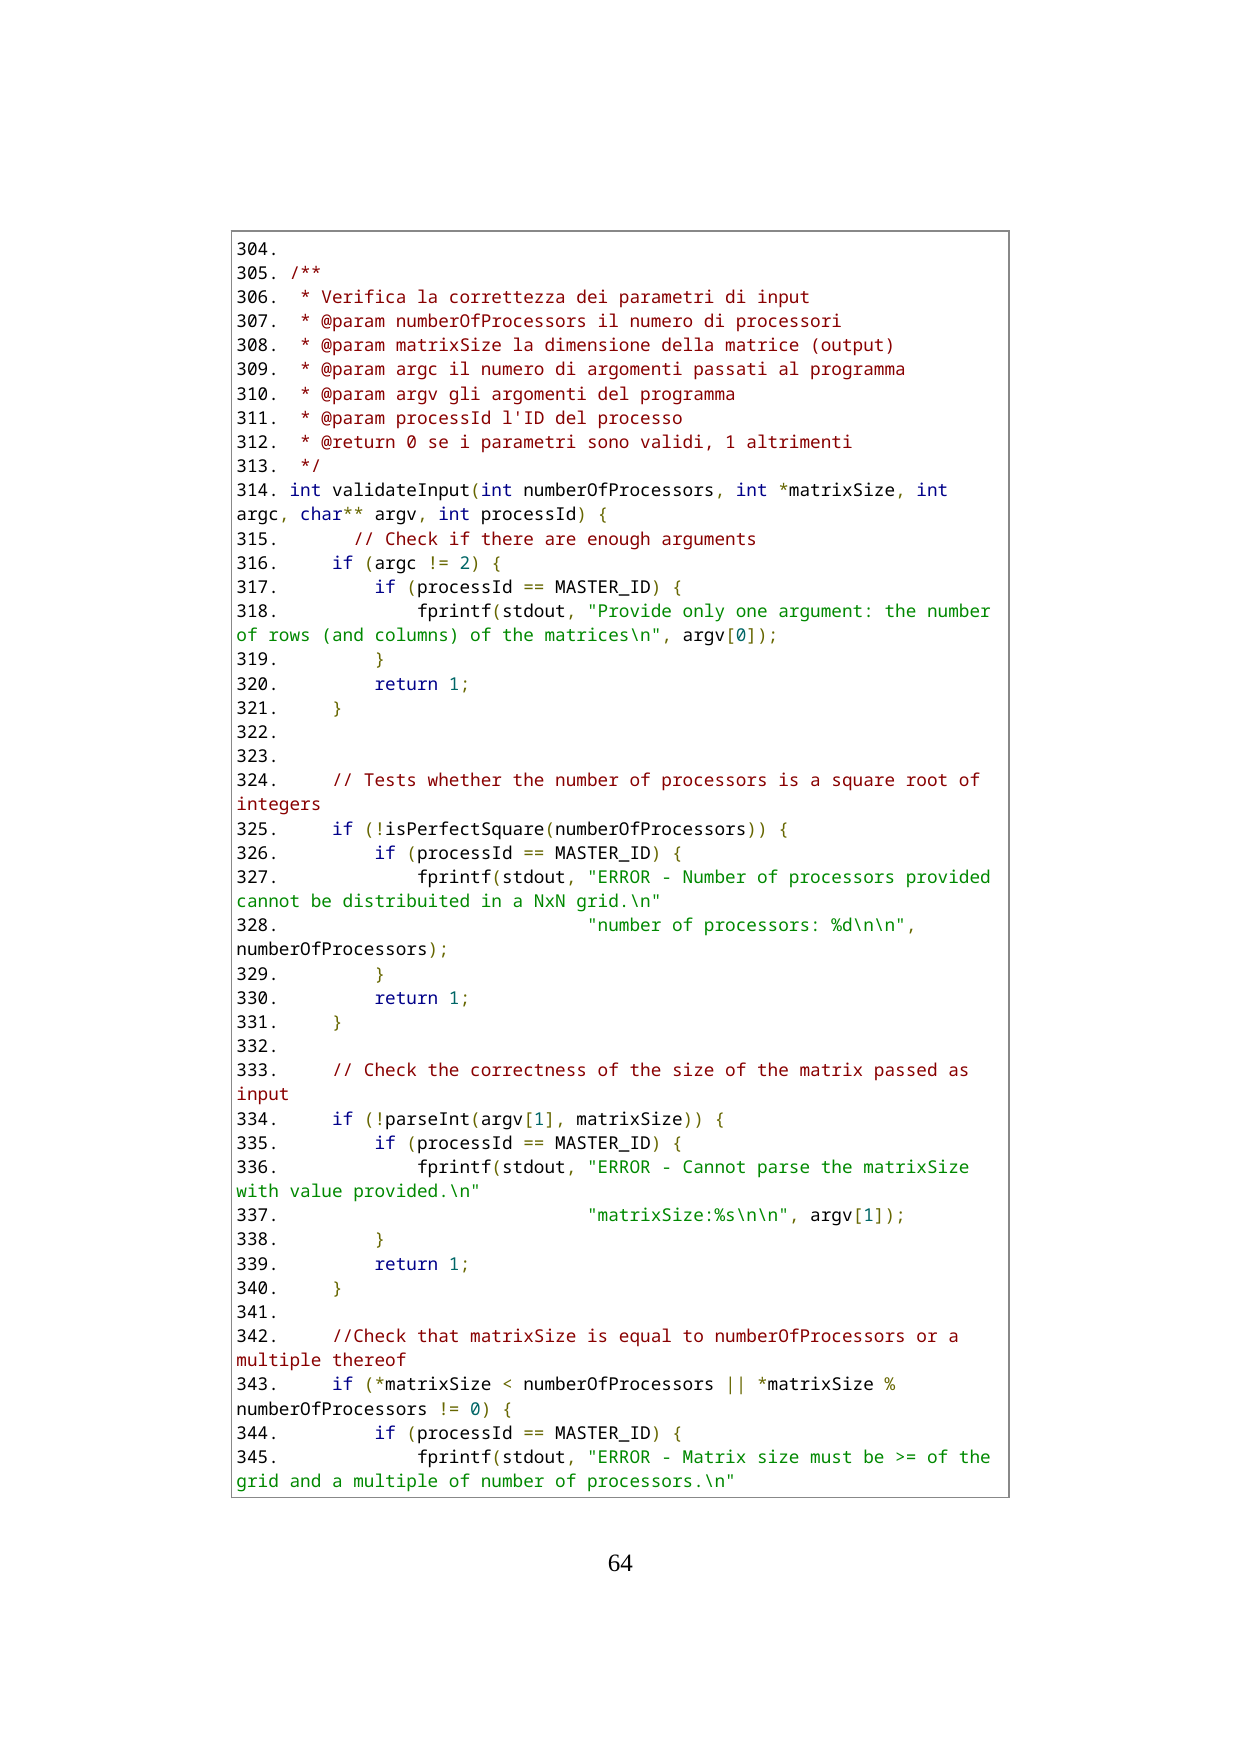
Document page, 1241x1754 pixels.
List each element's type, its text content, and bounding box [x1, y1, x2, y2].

text 315. // Check if there are enough arguments [236, 526, 1004, 550]
text 331. } [236, 1009, 1004, 1033]
text 332. [236, 1033, 1004, 1058]
text 316. if (argc != 2) { [236, 550, 1004, 574]
text 323. [236, 743, 1004, 768]
text 339. return 1; [236, 1251, 1004, 1275]
text 344. if (processId == MASTER_ID) { [236, 1420, 1004, 1439]
text 307. * @param numberOfProcessors il numero di processori [236, 308, 1004, 333]
text 311. * @param processId l'ID del processo [236, 405, 1004, 429]
text 336. fprintf(stdout, "ERROR - Cannot parse the matrixSize with value provided.\n" [236, 1154, 1004, 1203]
text 325. if (!isPerfectSquare(numberOfProcessors)) { [236, 816, 1004, 840]
text 342. //Check that matrixSize is equal to numberOfProcessors or a multiple thereof [236, 1323, 1004, 1372]
text 334. if (!parseInt(argv[1], matrixSize)) { [236, 1106, 1004, 1130]
text 322. [236, 719, 1004, 743]
text 319. } [236, 647, 1004, 671]
text 320. return 1; [236, 671, 1004, 695]
text 304. [232, 232, 1008, 260]
text 312. * @return 0 se i parametri sono validi, 1 altrimenti [236, 429, 1004, 453]
text 326. if (processId == MASTER_ID) { [236, 840, 1004, 864]
text 327. fprintf(stdout, "ERROR - Number of processors provided cannot be distribuited in a NxN grid.\n" [236, 864, 1004, 913]
text 340. } [236, 1275, 1004, 1299]
text 330. return 1; [236, 985, 1004, 1009]
text 313. */ [236, 453, 1004, 478]
text 317. if (processId == MASTER_ID) { [236, 574, 1004, 598]
text 305. /** [236, 260, 1004, 284]
text 310. * @param argv gli argomenti del programma [236, 381, 1004, 405]
text 321. } [236, 695, 1004, 719]
text 324. // Tests whether the number of processors is a square root of integers [236, 768, 1004, 816]
text 306. * Verifica la correttezza dei parametri di input [236, 284, 1004, 308]
text 337. "matrixSize:%s\n\n", argv[1]); [236, 1203, 1004, 1227]
text 318. fprintf(stdout, "Provide only one argument: the number of rows (and columns) of the matrices\n", argv[0]); [236, 598, 1004, 647]
text 329. } [236, 961, 1004, 985]
text 345. fprintf(stdout, "ERROR - Matrix size must be >= of the grid and a multiple of number of processors.\n" [232, 1439, 1008, 1497]
text 308. * @param matrixSize la dimensione della matrice (output) [236, 333, 1004, 357]
text 309. * @param argc il numero di argomenti passati al programma [236, 357, 1004, 381]
text 338. } [236, 1227, 1004, 1251]
text 341. [236, 1299, 1004, 1323]
text 333. // Check the correctness of the size of the matrix passed as input [236, 1058, 1004, 1106]
text 335. if (processId == MASTER_ID) { [236, 1130, 1004, 1154]
text 343. if (*matrixSize < numberOfProcessors || *matrixSize % numberOfProcessors != 0) { [236, 1372, 1004, 1420]
text 314. int validateInput(int numberOfProcessors, int *matrixSize, int argc, char** argv, int processId) { [236, 478, 1004, 526]
text 328. "number of processors: %d\n\n", numberOfProcessors); [236, 913, 1004, 961]
